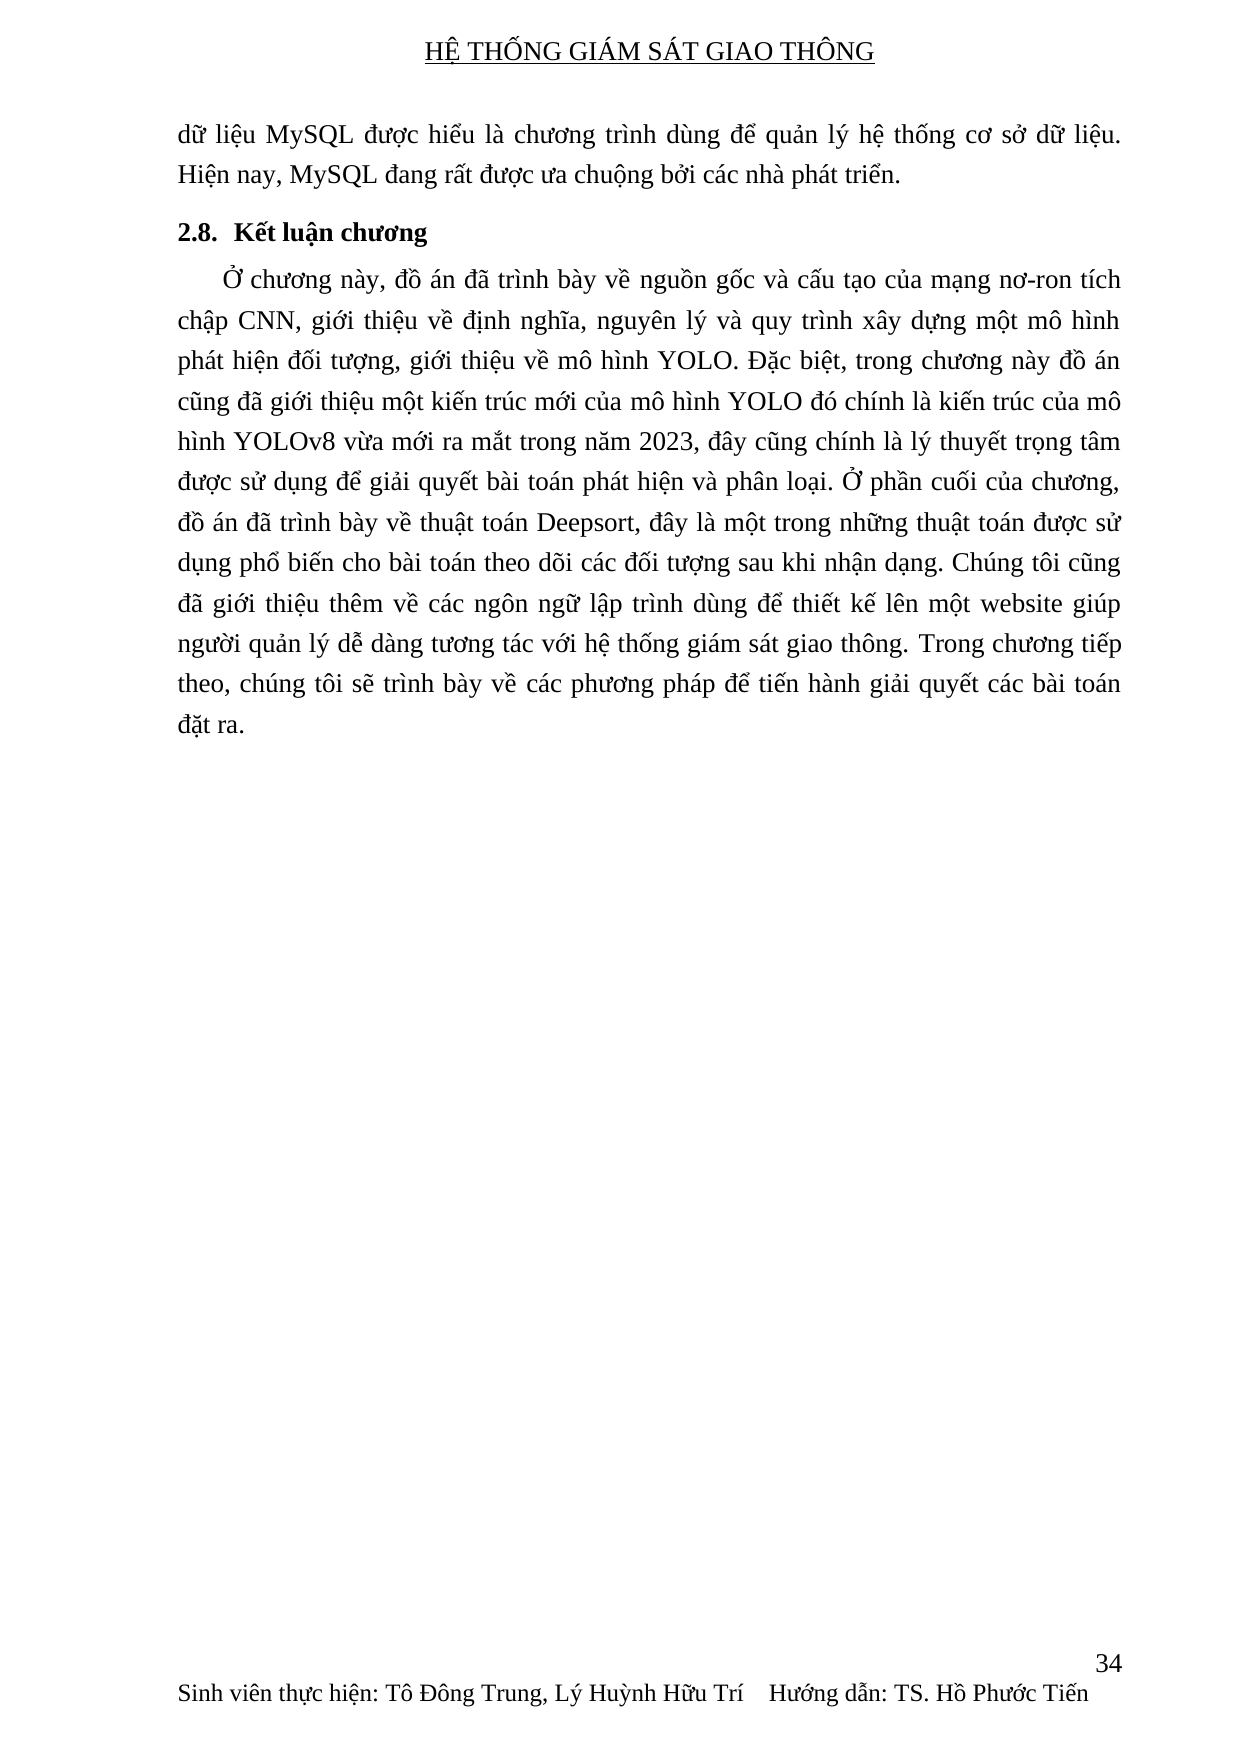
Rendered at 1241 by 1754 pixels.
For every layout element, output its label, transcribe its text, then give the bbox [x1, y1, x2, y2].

text Ở chương này, đồ án đã trình bày về nguồn gốc và cấu tạo của mạng nơ-ron tích chập CNN, giới thiệu về định nghĩa, nguyên lý và quy trình xây dựng một mô hình phát hiện đối tượng, giới thiệu về mô hình YOLO. Đặc biệt, trong chương này đồ án cũng đã giới thiệu một kiến trúc mới của mô hình YOLO đó chính là kiến trúc của mô hình YOLOv8 vừa mới ra mắt trong năm 2023, đây cũng chính là lý thuyết trọng tâm được sử dụng để giải quyết bài toán phát hiện và phân loại. Ở phần cuối của chương, đồ án đã trình bày về thuật toán Deepsort, đây là một trong những thuật toán được sử dụng phổ biến cho bài toán theo dõi các đối tượng sau khi nhận dạng. Chúng tôi cũng đã giới thiệu thêm về các ngôn ngữ lập trình dùng để thiết kế lên một website giúp người quản lý dễ dàng tương tác với hệ thống giám sát giao thông. Trong chương tiếp theo, chúng tôi sẽ trình bày về các phương pháp để tiến hành giải quyết các bài toán đặt ra. [177, 263, 1122, 739]
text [177, 118, 1122, 190]
subtitle Kết luận chương [177, 216, 1122, 247]
